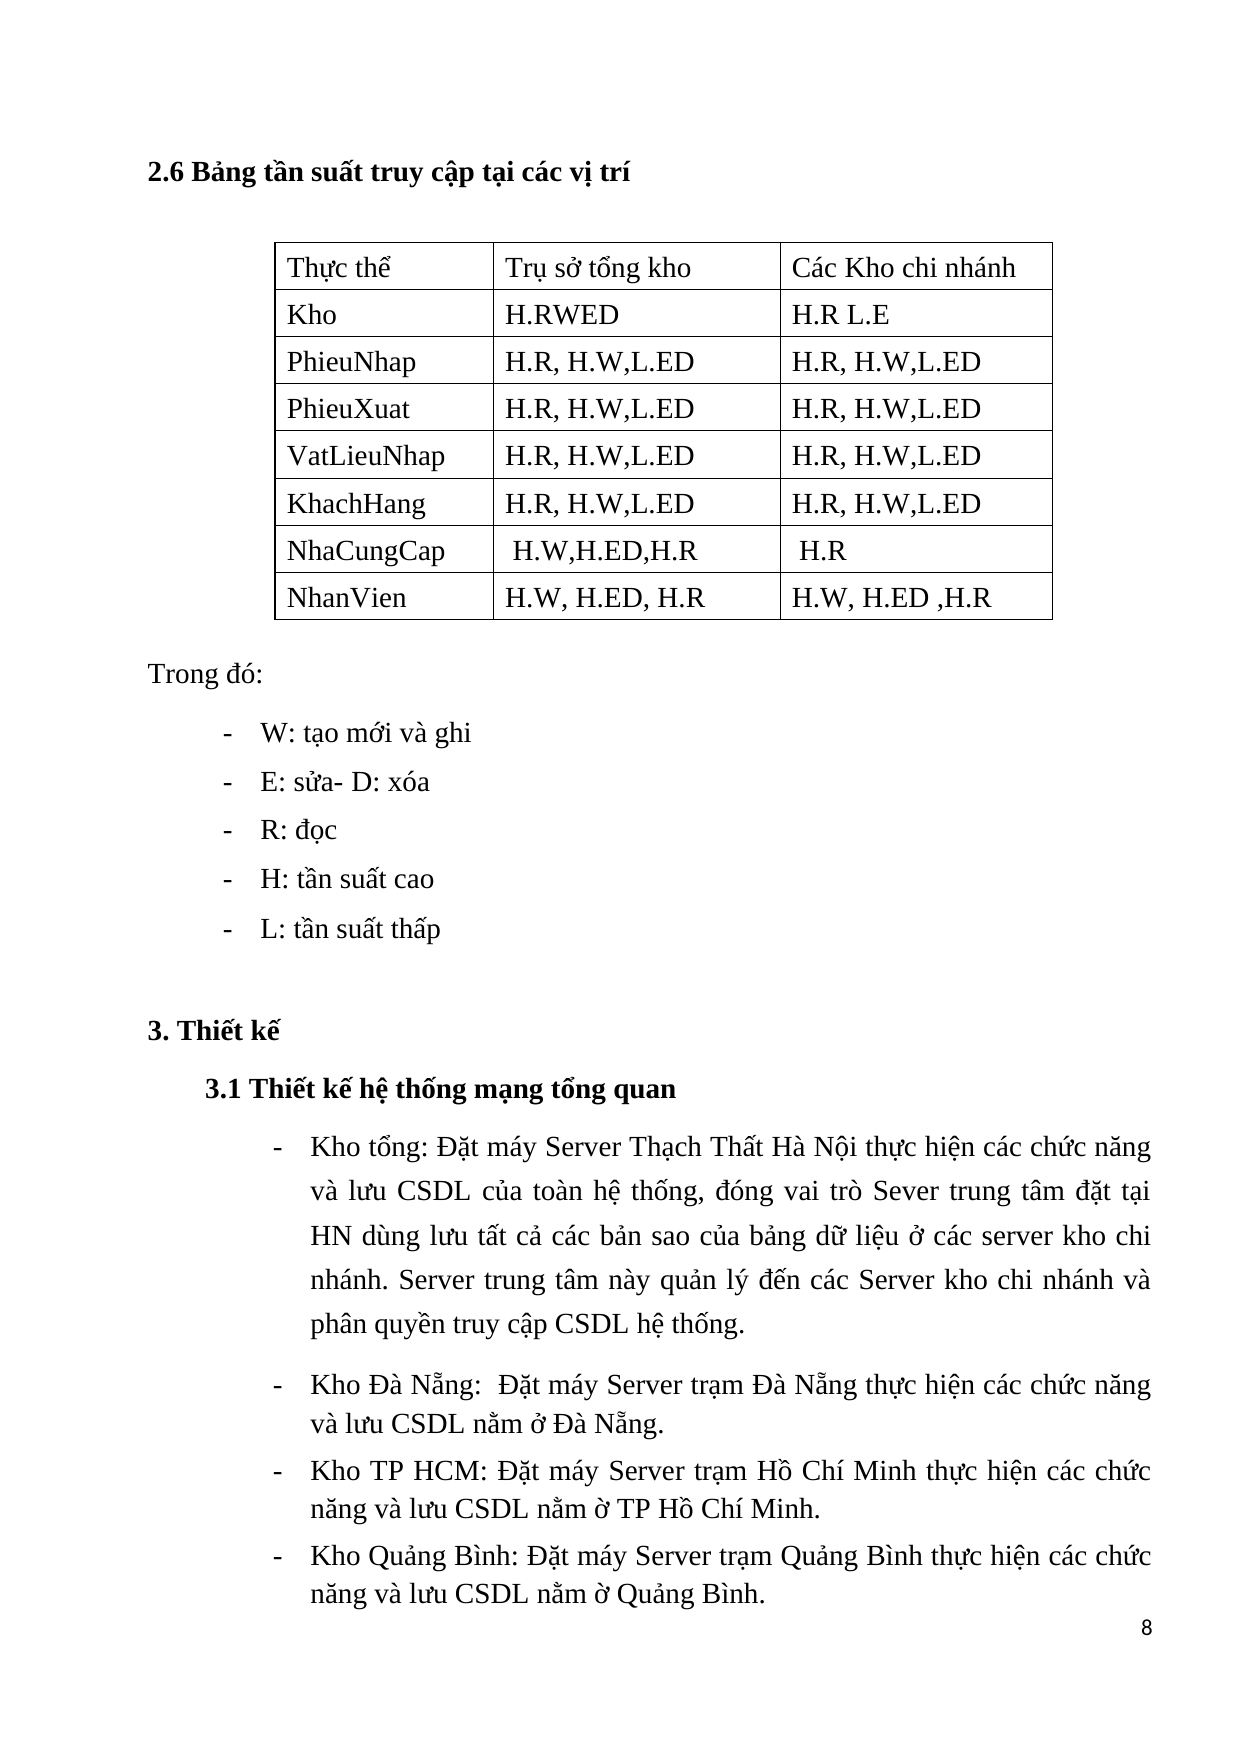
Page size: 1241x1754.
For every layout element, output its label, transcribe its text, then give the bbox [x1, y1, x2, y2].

list L: tần suất thấp [223, 910, 1152, 945]
table_cell H.R L.E [781, 290, 1052, 336]
table_cell H.W,H.ED,H.R [494, 526, 780, 572]
table_cell H.R, H.W,L.ED [781, 479, 1052, 524]
table_cell H.R, H.W,L.ED [494, 431, 780, 478]
table_cell KhachHang [276, 479, 493, 524]
subtitle 2.6 Bảng tần suất truy cập tại các vị trí [147, 154, 1161, 187]
table_cell VatLieuNhap [276, 431, 493, 478]
table_header Các Kho chi nhánh [781, 243, 1052, 289]
list R: đọc [223, 811, 1152, 846]
table_cell H.R, H.W,L.ED [781, 384, 1052, 430]
table_cell NhanVien [276, 573, 493, 618]
text Trong đó: [147, 656, 1152, 689]
table_cell H.W, H.ED ,H.R [781, 573, 1052, 618]
table_cell PhieuNhap [276, 337, 493, 383]
table_cell NhaCungCap [276, 526, 493, 572]
list Kho Quảng Bình: Đặt máy Server trạm Quảng Bình thực hiện các chức năng và lưu CSDL nằm ờ Quảng Bình. [273, 1538, 1152, 1611]
subtitle 3.1 Thiết kế hệ thống mạng tổng quan [205, 1071, 1161, 1105]
subtitle 3. Thiết kế [147, 1013, 1161, 1047]
table_header Thực thể [276, 243, 493, 289]
table_cell H.RWED [494, 290, 780, 336]
list Kho Đà Nẵng: Đặt máy Server trạm Đà Nẵng thực hiện các chức năng và lưu CSDL nằm ở Đà Nẵng. [273, 1367, 1152, 1440]
table_cell Kho [276, 290, 493, 336]
table_cell H.R, H.W,L.ED [781, 431, 1052, 478]
table_cell H.W, H.ED, H.R [494, 573, 780, 618]
list W: tạo mới và ghi [223, 714, 1152, 749]
list Kho TP HCM: Đặt máy Server trạm Hồ Chí Minh thực hiện các chức năng và lưu CSDL nằm ờ TP Hồ Chí Minh. [273, 1453, 1152, 1526]
list Kho tổng: Đặt máy Server Thạch Thất Hà Nội thực hiện các chức năng và lưu CSDL của toàn hệ thống, đóng vai trò Sever trung tâm đặt tại HN dùng lưu tất cả các bản sao của bảng dữ liệu ở các server kho chi nhánh. Server trung tâm này quản lý đến các Server kho chi nhánh và phân quyền truy cập CSDL hệ thống. [273, 1129, 1152, 1340]
table_cell H.R, H.W,L.ED [494, 479, 780, 524]
table_cell PhieuXuat [276, 384, 493, 430]
table_cell H.R, H.W,L.ED [494, 384, 780, 430]
table_header Trụ sở tổng kho [494, 243, 780, 289]
list E: sửa- D: xóa [223, 763, 1152, 798]
table_cell H.R, H.W,L.ED [781, 337, 1052, 383]
list H: tần suất cao [223, 860, 1152, 896]
table_cell H.R [781, 526, 1052, 572]
table_cell H.R, H.W,L.ED [494, 337, 780, 383]
